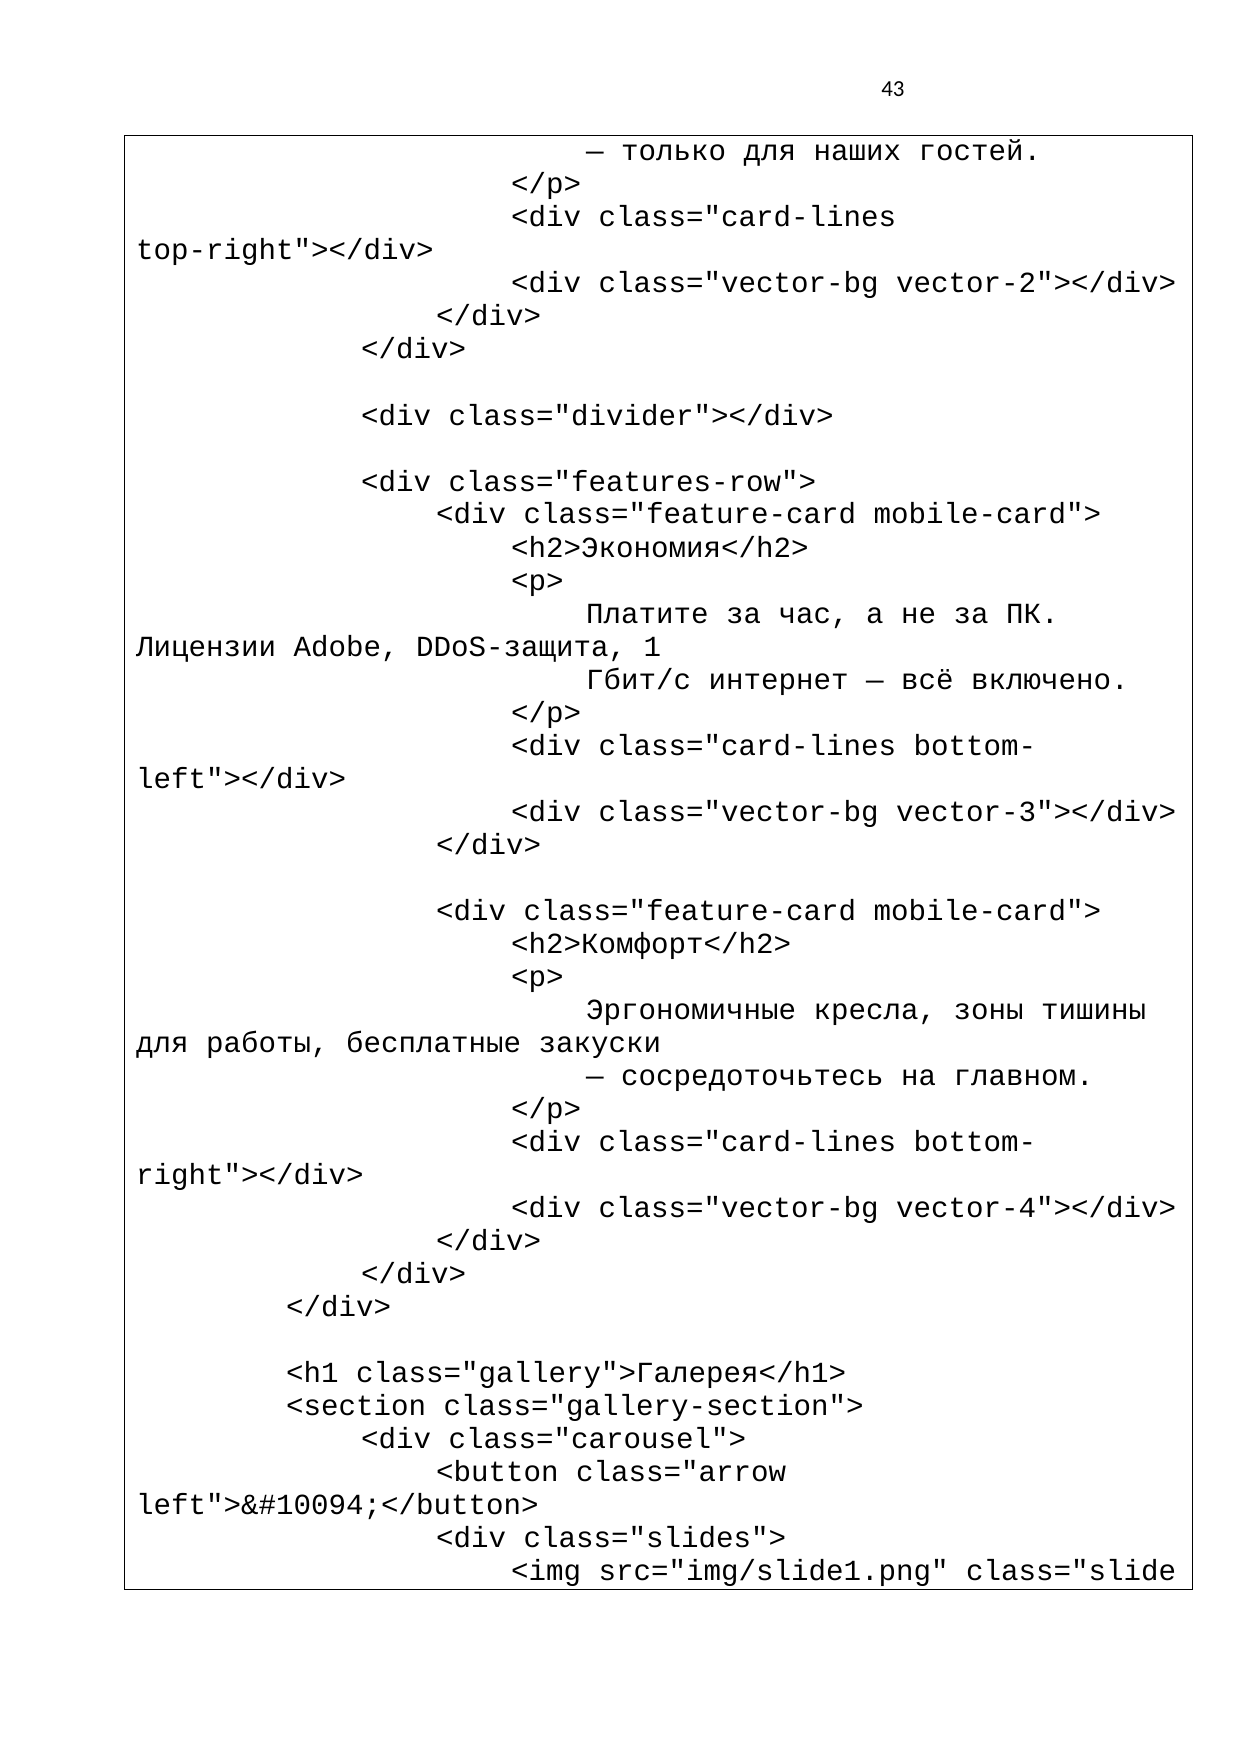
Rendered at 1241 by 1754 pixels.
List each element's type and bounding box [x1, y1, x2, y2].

table_header [125, 136, 1192, 1589]
